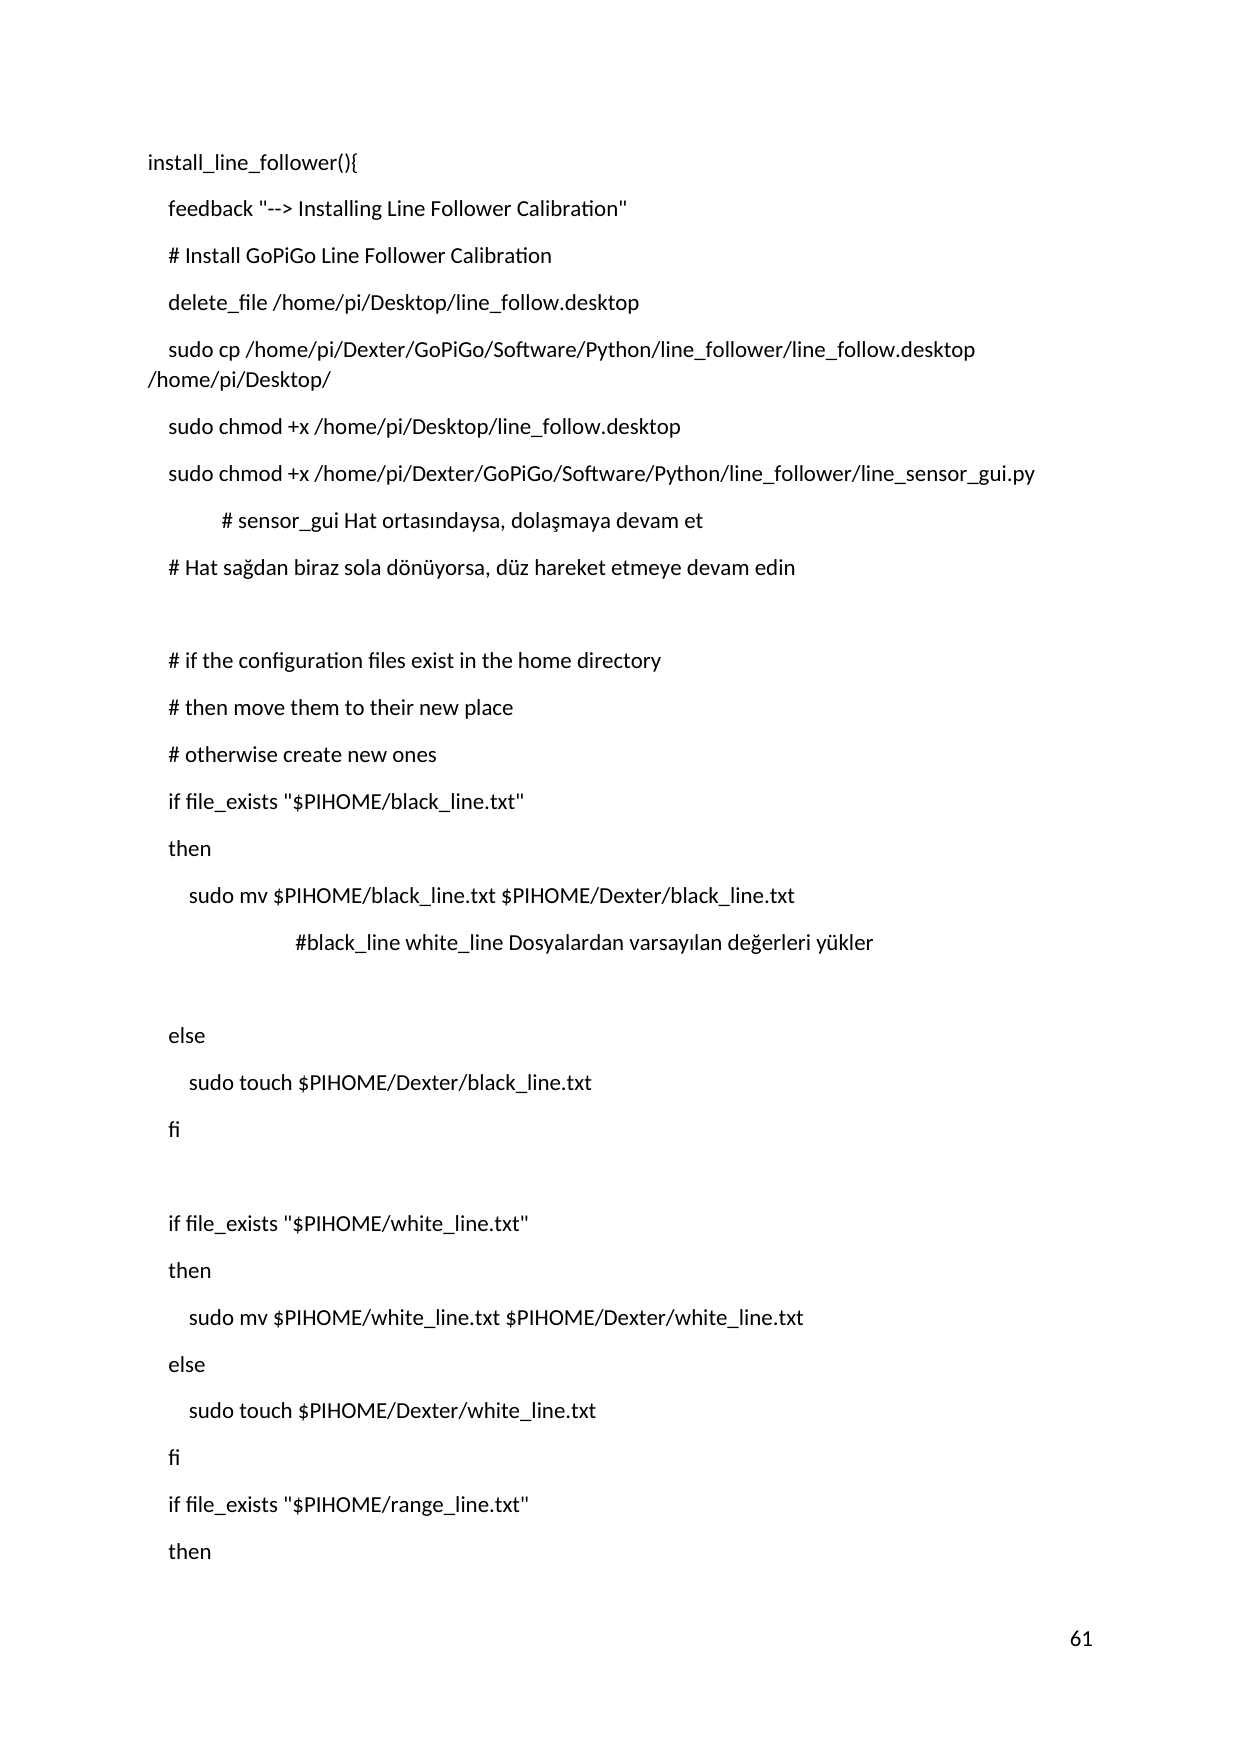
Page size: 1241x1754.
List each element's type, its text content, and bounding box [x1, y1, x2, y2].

text # otherwise create new ones [148, 740, 1093, 768]
text # sensor_gui Hat ortasındaysa, dolaşmaya devam et [148, 506, 1093, 534]
text else [148, 1022, 1093, 1049]
text # Install GoPiGo Line Follower Calibration [148, 241, 1093, 269]
text if file_exists "$PIHOME/black_line.txt" [148, 787, 1093, 815]
text delete_file /home/pi/Desktop/line_follow.desktop [148, 288, 1093, 316]
text then [148, 1256, 1093, 1284]
text sudo touch $PIHOME/Dexter/black_line.txt [148, 1068, 1093, 1096]
text install_line_follower(){ [148, 148, 1093, 176]
text if file_exists "$PIHOME/range_line.txt" [148, 1490, 1093, 1518]
text then [148, 834, 1093, 862]
text sudo chmod +x /home/pi/Desktop/line_follow.desktop [148, 412, 1093, 440]
text # then move them to their new place [148, 693, 1093, 721]
text # if the configuration files exist in the home directory [148, 647, 1093, 674]
text sudo cp /home/pi/Dexter/GoPiGo/Software/Python/line_follower/line_follow.desktop /home/pi/Desktop/ [148, 335, 1093, 393]
text sudo mv $PIHOME/black_line.txt $PIHOME/Dexter/black_line.txt [148, 881, 1093, 909]
text feedback "--> Installing Line Follower Calibration" [148, 194, 1093, 222]
text fi [148, 1115, 1093, 1143]
text else [148, 1350, 1093, 1378]
text # Hat sağdan biraz sola dönüyorsa, düz hareket etmeye devam edin [148, 553, 1093, 581]
text sudo chmod +x /home/pi/Dexter/GoPiGo/Software/Python/line_follower/line_sensor_gui.py [148, 459, 1093, 487]
text if file_exists "$PIHOME/white_line.txt" [148, 1209, 1093, 1237]
text sudo touch $PIHOME/Dexter/white_line.txt [148, 1397, 1093, 1424]
text sudo mv $PIHOME/white_line.txt $PIHOME/Dexter/white_line.txt [148, 1303, 1093, 1331]
text #black_line white_line Dosyalardan varsayılan değerleri yükler [148, 928, 1093, 956]
text fi [148, 1443, 1093, 1471]
text then [148, 1537, 1093, 1565]
